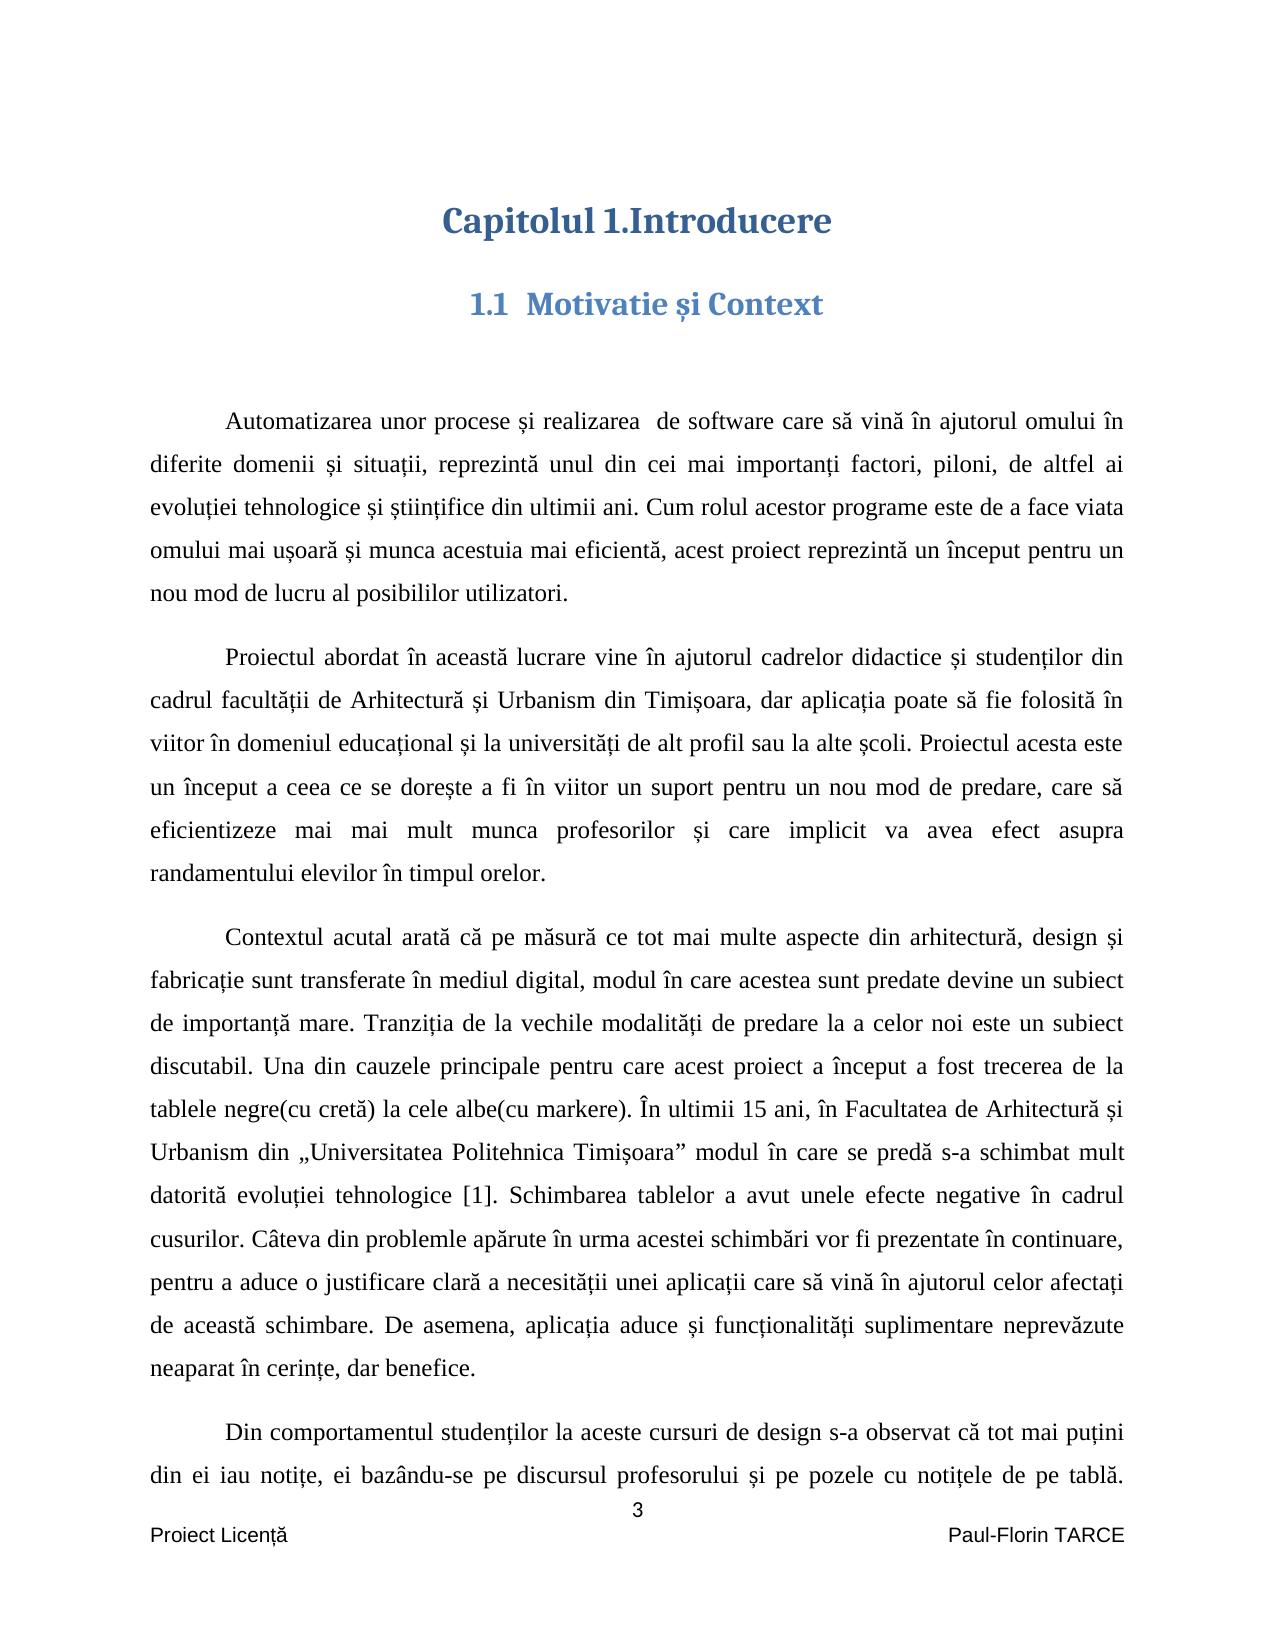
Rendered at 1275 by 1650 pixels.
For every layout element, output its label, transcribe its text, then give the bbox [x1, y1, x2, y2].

text Proiectul abordat în această lucrare vine în ajutorul cadrelor didactice și studenților din cadrul facultății de Arhitectură și Urbanism din Timișoara, dar aplicația poate să fie folosită în viitor în domeniul educațional și la universități de alt profil sau la alte școli. Proiectul acesta este un început a ceea ce se dorește a fi în viitor un suport pentru un nou mod de predare, care să eficientizeze mai mai mult munca profesorilor și care implicit va avea efect asupra randamentului elevilor în timpul orelor. [150, 642, 1125, 887]
subtitle Motivatie și Context [169, 286, 1125, 324]
subtitle Capitolul 1.Introducere [150, 200, 1125, 243]
text Automatizarea unor procese și realizarea de software care să vină în ajutorul omului în diferite domenii și situații, reprezintă unul din cei mai importanți factori, piloni, de altfel ai evoluției tehnologice și științifice din ultimii ani. Cum rolul acestor programe este de a face viata omului mai ușoară și munca acestuia mai eficientă, acest proiect reprezintă un început pentru un nou mod de lucru al posibililor utilizatori. [150, 406, 1125, 607]
text Contextul acutal arată că pe măsură ce tot mai multe aspecte din arhitectură, design și fabricație sunt transferate în mediul digital, modul în care acestea sunt predate devine un subiect de importanță mare. Tranziția de la vechile modalități de predare la a celor noi este un subiect discutabil. Una din cauzele principale pentru care acest proiect a început a fost trecerea de la tablele negre(cu cretă) la cele albe(cu markere). În ultimii 15 ani, în Facultatea de Arhitectură și Urbanism din „Universitatea Politehnica Timișoara” modul în care se predă s-a schimbat mult datorită evoluției tehnologice [1]. Schimbarea tablelor a avut unele efecte negative în cadrul cusurilor. Câteva din problemle apărute în urma acestei schimbări vor fi prezentate în continuare, pentru a aduce o justificare clară a necesității unei aplicații care să vină în ajutorul celor afectați de această schimbare. De asemena, aplicația aduce și funcționalități suplimentare neprevăzute neaparat în cerințe, dar benefice. [150, 922, 1125, 1382]
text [150, 1417, 1125, 1489]
